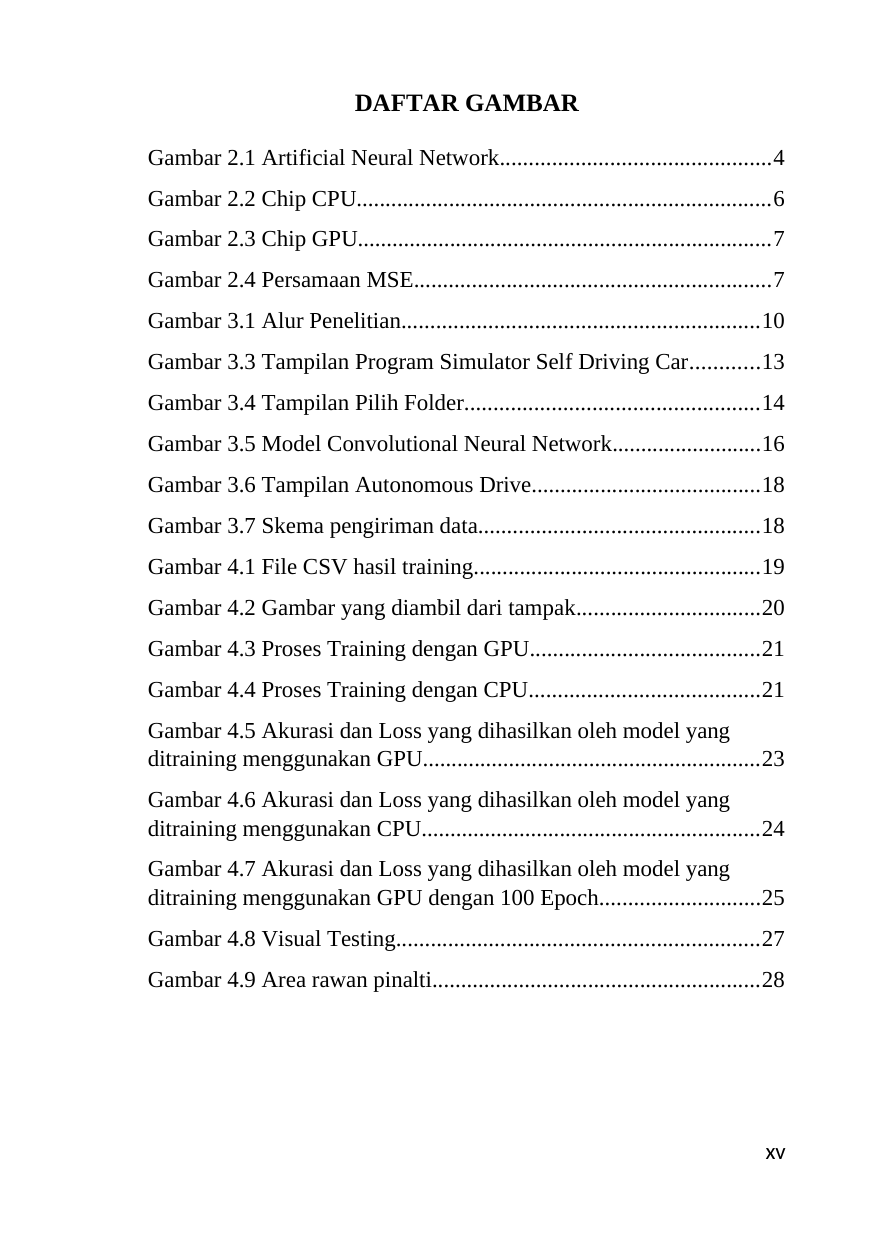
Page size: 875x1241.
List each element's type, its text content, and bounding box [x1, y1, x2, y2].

text Gambar 4.1 File CSV hasil training. 19 [148, 553, 786, 579]
text Gambar 3.4 Tampilan Pilih Folder 14 [148, 389, 786, 416]
text Gambar 2.4 Persamaan MSE 7 [148, 266, 786, 293]
text Gambar 4.3 Proses Training dengan GPU 21 [148, 635, 786, 661]
text Gambar 2.1 Artificial Neural Network 4 [148, 144, 786, 170]
text Gambar 4.8 Visual Testing 27 [148, 925, 786, 951]
text Gambar 2.2 Chip CPU 6 [148, 184, 786, 211]
text Gambar 3.3 Tampilan Program Simulator Self Driving Car 13 [148, 348, 786, 375]
text Gambar 3.6 Tampilan Autonomous Drive 18 [148, 471, 786, 497]
text Gambar 2.3 Chip GPU 7 [148, 226, 786, 252]
text Gambar 3.7 Skema pengiriman data 18 [148, 512, 786, 538]
text Gambar 4.7 Akurasi dan Loss yang dihasilkan oleh model yang ditraining menggunakan GPU dengan 100 Epoch 25 [148, 856, 786, 910]
text Gambar 3.5 Model Convolutional Neural Network 16 [148, 430, 786, 457]
text Gambar 4.4 Proses Training dengan CPU 21 [148, 676, 786, 702]
text Gambar 4.5 Akurasi dan Loss yang dihasilkan oleh model yang ditraining menggunakan GPU 23 [148, 717, 786, 772]
text Gambar 4.9 Area rawan pinalti 28 [148, 966, 786, 992]
text Gambar 4.6 Akurasi dan Loss yang dihasilkan oleh model yang ditraining menggunakan CPU 24 [148, 786, 786, 841]
text Gambar 4.2 Gambar yang diambil dari tampak 20 [148, 594, 786, 620]
text Gambar 3.1 Alur Penelitian 10 [148, 307, 786, 334]
text DAFTAR GAMBAR [148, 88, 786, 117]
